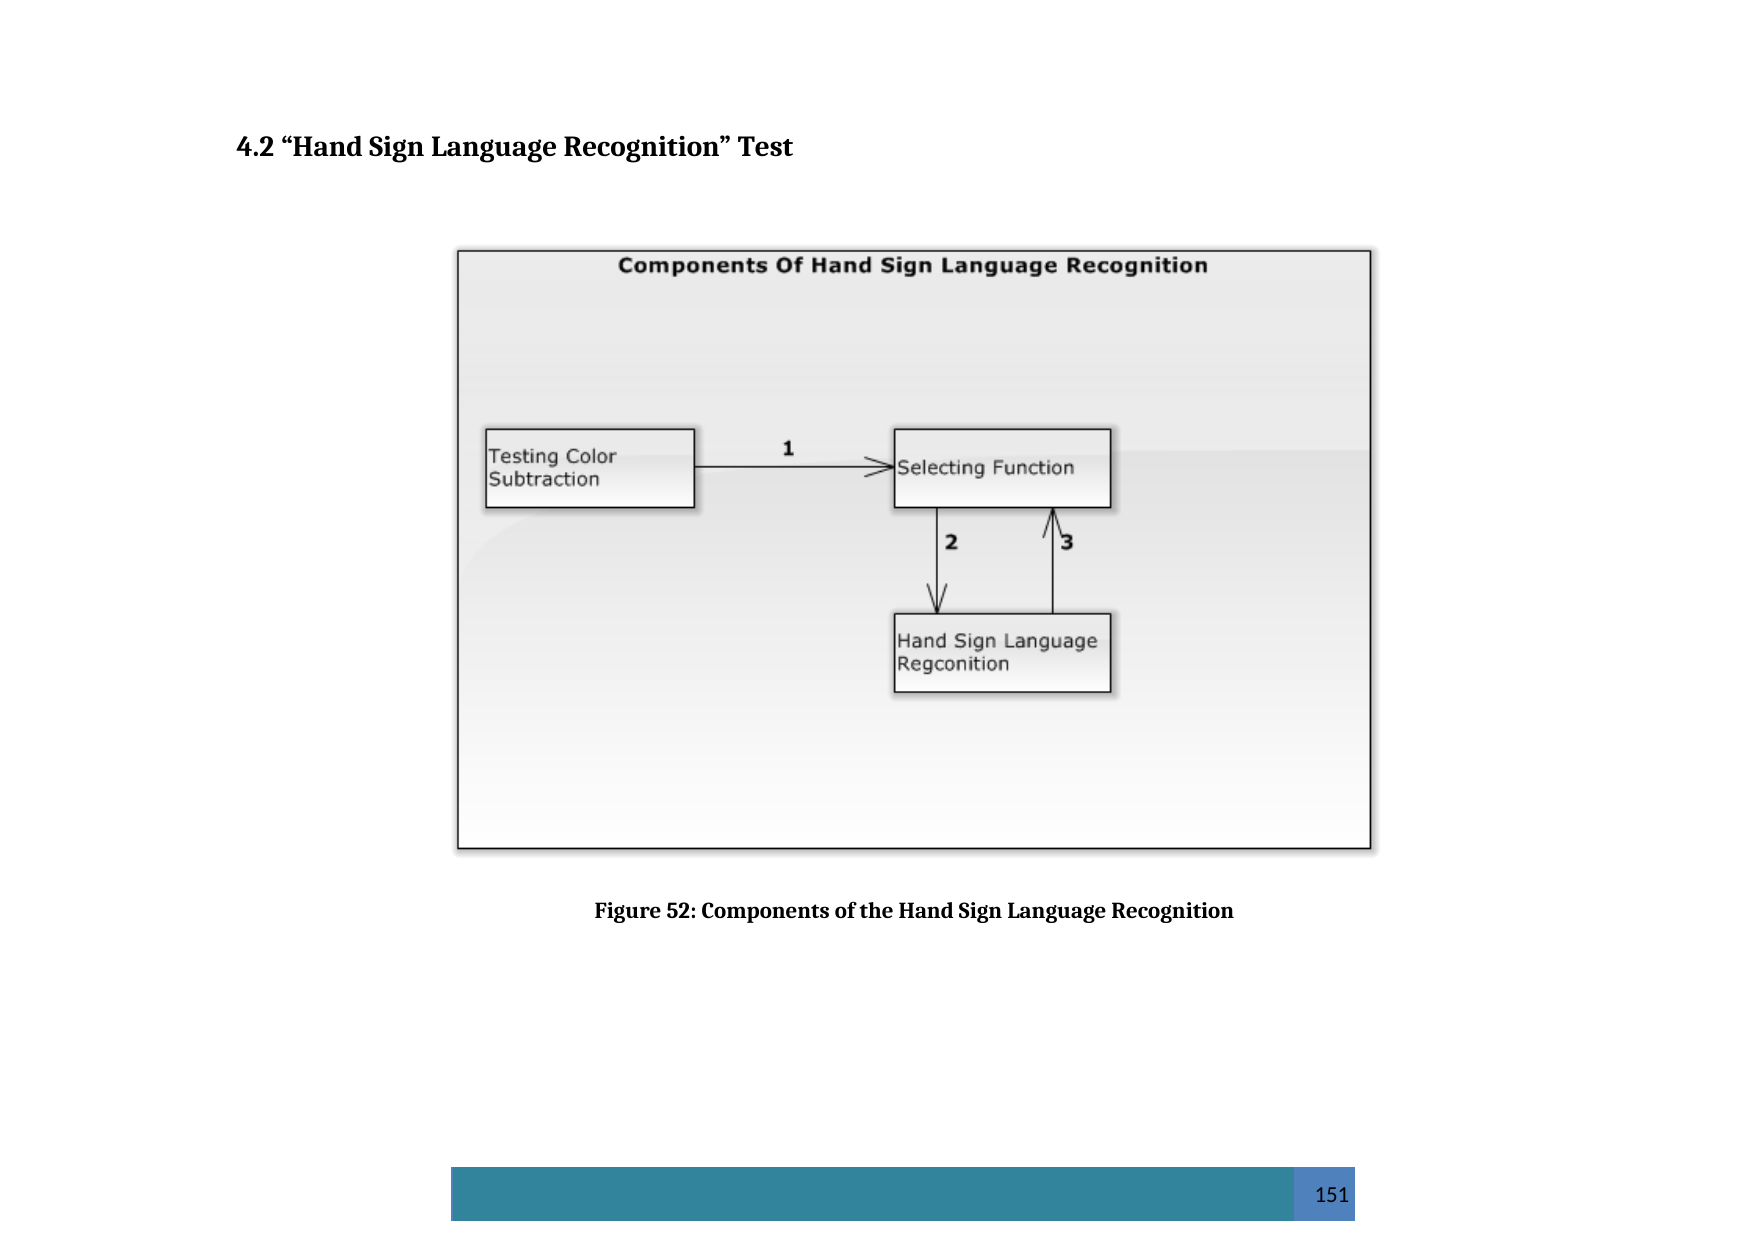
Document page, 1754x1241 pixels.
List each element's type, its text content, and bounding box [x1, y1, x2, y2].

text Figure 52: Components of the Hand Sign Language Recognition [223, 898, 1606, 924]
subtitle “Hand Sign Language Recognition” Test [236, 131, 1606, 164]
picture [434, 227, 1395, 873]
